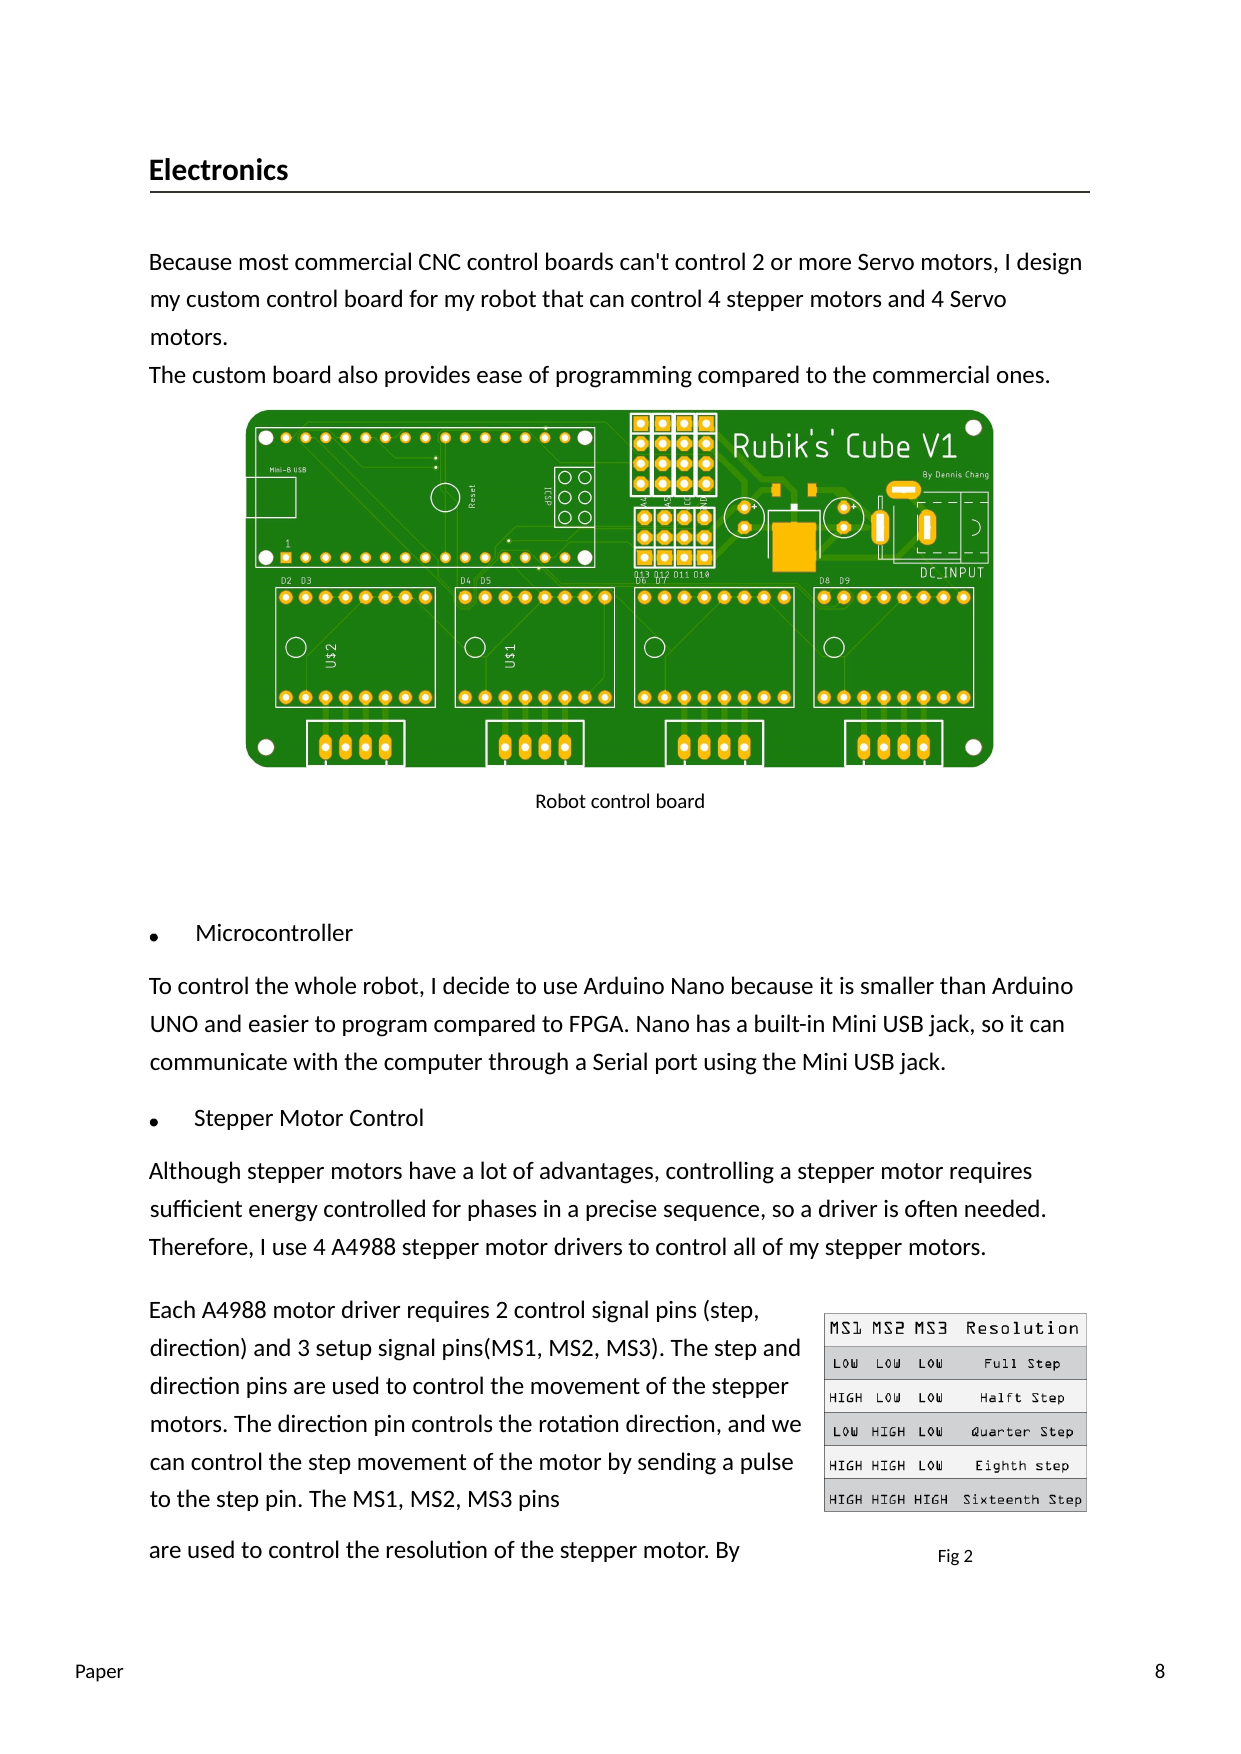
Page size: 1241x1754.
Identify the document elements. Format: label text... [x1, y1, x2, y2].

text To control the whole robot, I decide to use Arduino Nano because it is smaller than Arduino UNO and easier to program compared to FPGA. Nano has a built-in Mini USB jack, so it can communicate with the computer through a Serial port using the Mini USB jack. [148, 970, 1090, 1077]
picture [820, 1310, 1090, 1514]
text Stepper Motor Control [150, 1102, 1090, 1133]
text Microcontroller [150, 917, 1090, 948]
text Because most commercial CNC control boards can't control 2 or more Servo motors, I design my custom control board for my robot that can control 4 stepper motors and 4 Servo motors. [148, 246, 1090, 352]
text Therefore, I use 4 A4988 stepper motor drivers to control all of my stepper motors. [148, 1231, 1090, 1262]
subtitle Electronics [148, 150, 1090, 188]
text The custom board also provides ease of programming compared to the commercial ones. [148, 359, 1090, 390]
text Robot control board [195, 788, 1045, 814]
text Although stepper motors have a lot of advantages, controlling a stepper motor requires sufficient energy controlled for phases in a precise sequence, so a driver is often needed. [148, 1155, 1090, 1224]
picture [245, 409, 995, 768]
text are used to control the resolution of the stepper motor. By Fig 2 [148, 1527, 1090, 1567]
